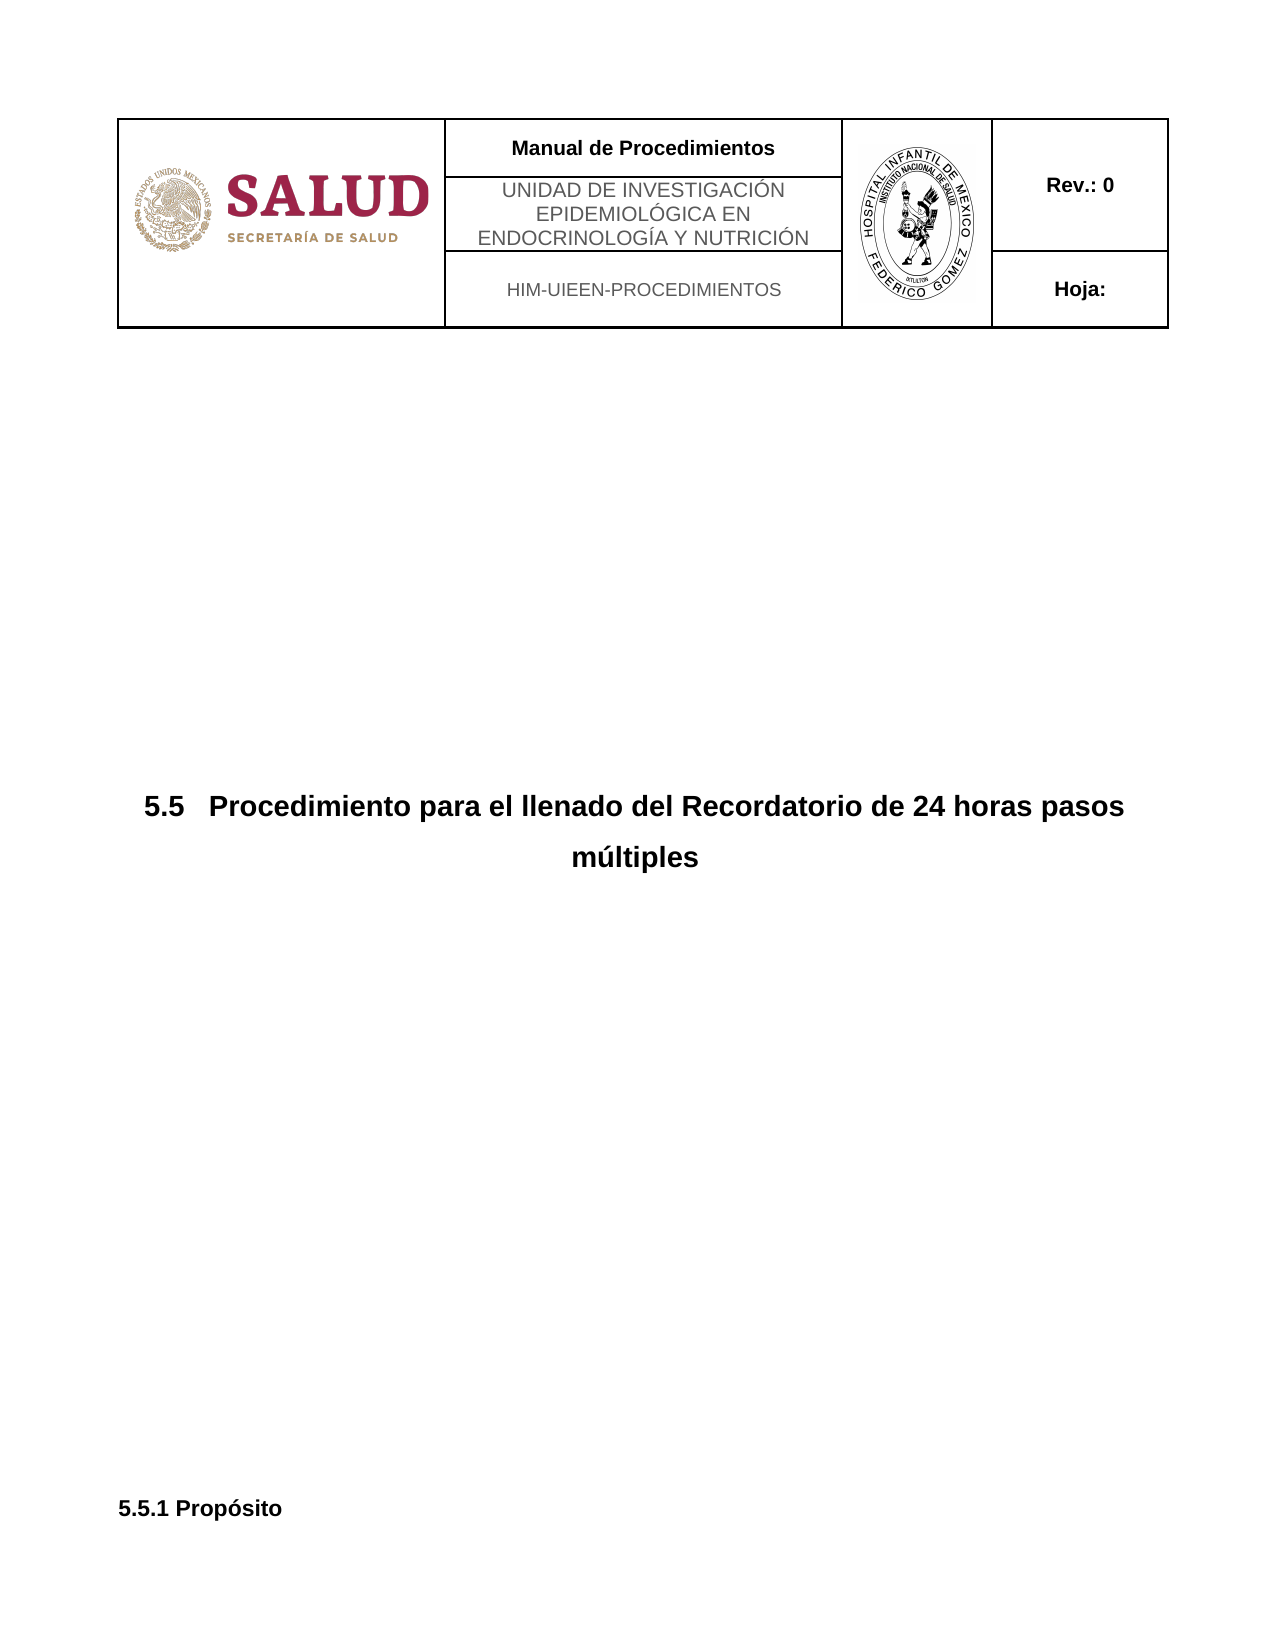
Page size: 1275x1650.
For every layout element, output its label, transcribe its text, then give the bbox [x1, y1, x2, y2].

text 5.5.1 Propósito [118, 1495, 1157, 1522]
text 5.5 Procedimiento para el llenado del Recordatorio de 24 horas pasos múltiples [118, 789, 1152, 873]
picture [134, 168, 429, 252]
picture [857, 144, 977, 303]
